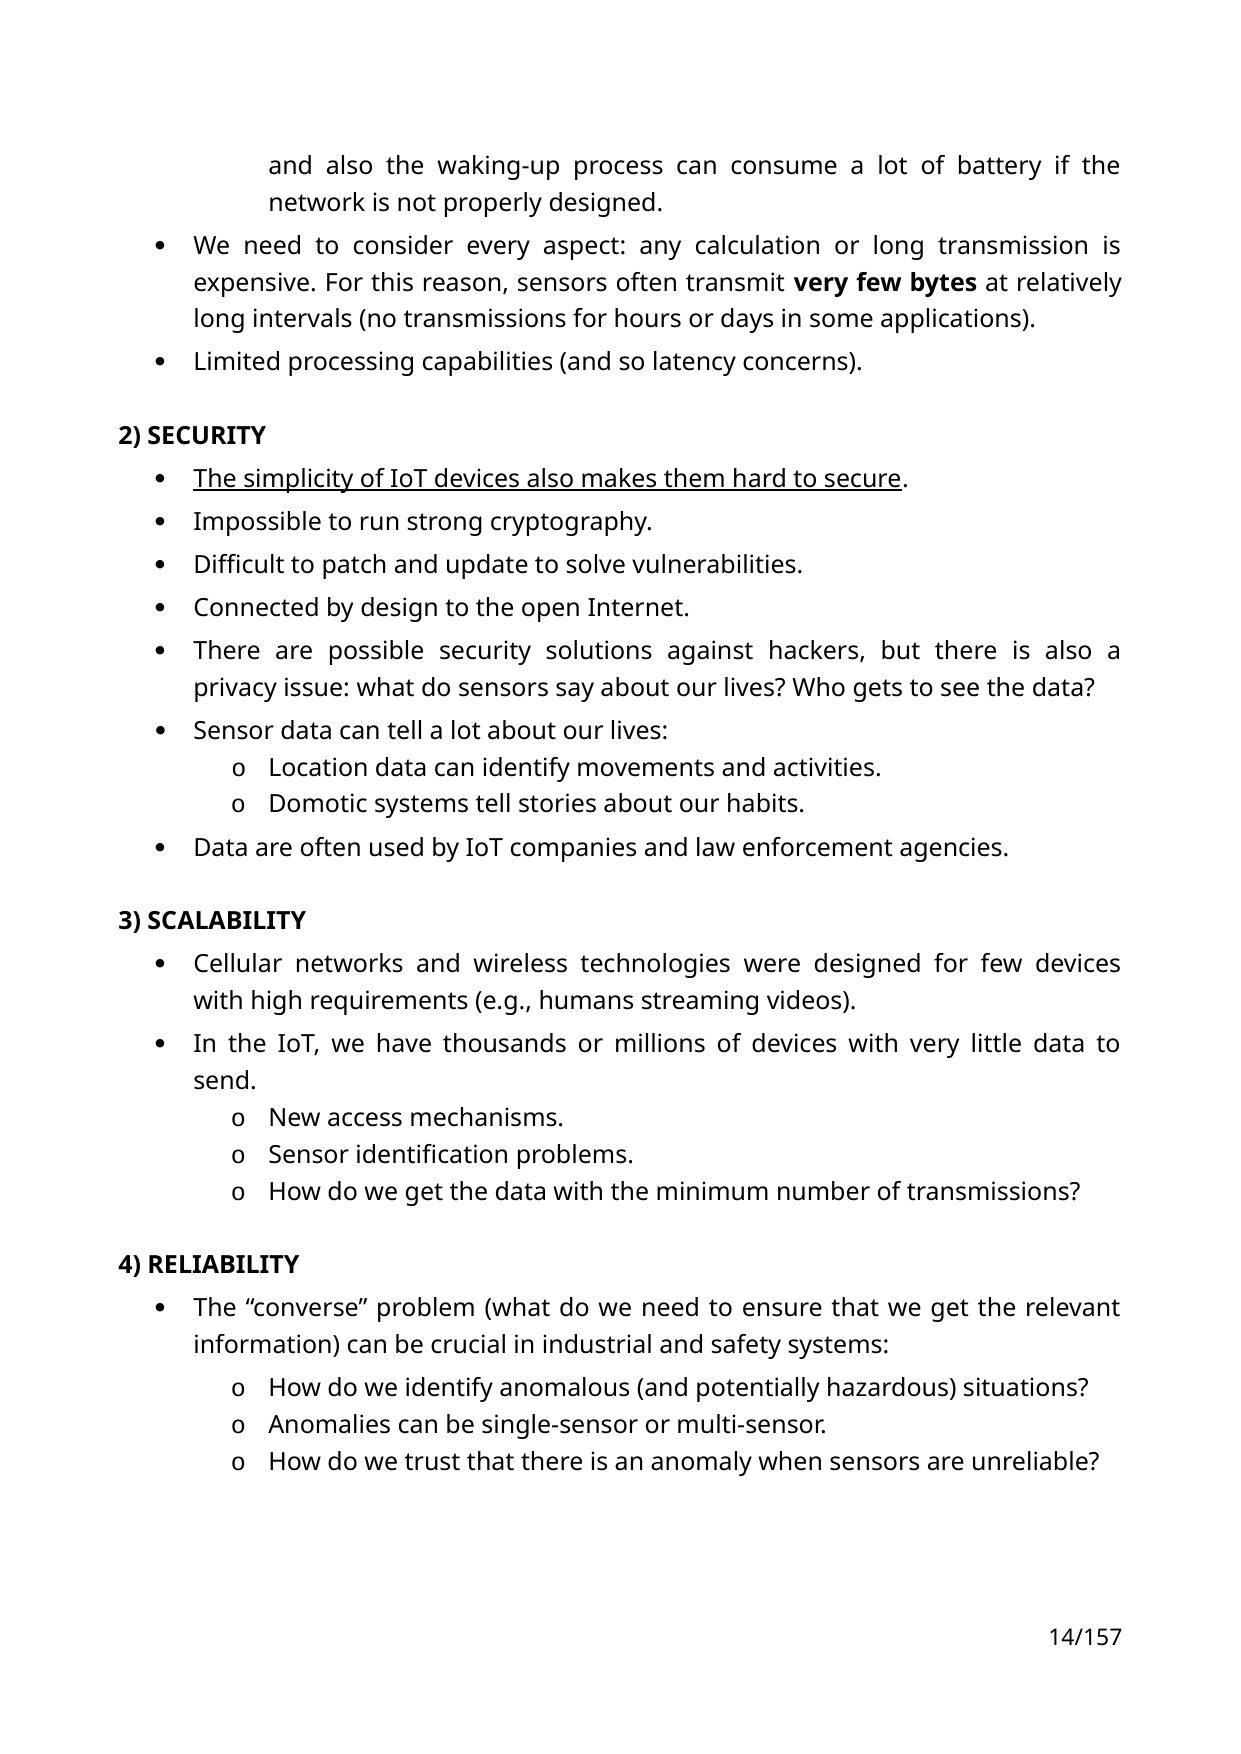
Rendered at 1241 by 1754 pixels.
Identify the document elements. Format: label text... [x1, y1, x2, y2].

list Sensor identification problems. [231, 1136, 1122, 1171]
list How do we identify anomalous (and potentially hazardous) situations? [231, 1370, 1122, 1404]
list Impossible to run strong cryptography. [156, 503, 1122, 538]
list Connected by design to the open Internet. [156, 589, 1122, 624]
text 3) SCALABILITY [118, 903, 1122, 937]
list Domotic systems tell stories about our habits. [231, 786, 1122, 820]
list Limited processing capabilities (and so latency concerns). [156, 344, 1122, 378]
list The “converse” problem (what do we need to ensure that we get the relevant information) can be crucial in industrial and safety systems: [156, 1290, 1122, 1361]
list Cellular networks and wireless technologies were designed for few devices with high requirements (e.g., humans streaming videos). [156, 946, 1122, 1017]
list We need to consider every aspect: any calculation or long transmission is expensive. For this reason, sensors often transmit very few bytes at relatively long intervals (no transmissions for hours or days in some applications). [156, 227, 1122, 335]
text 4) RELIABILITY [118, 1247, 1122, 1281]
list Data are often used by IoT companies and law enforcement agencies. [156, 829, 1122, 863]
list Anomalies can be single-sensor or multi-sensor. [231, 1407, 1122, 1441]
list Sensor data can tell a lot about our lives: [156, 712, 1122, 746]
list Difficult to patch and update to solve vulnerabilities. [156, 547, 1122, 581]
list In the IoT, we have thousands or millions of devices with very little data to send. [156, 1026, 1122, 1097]
list There are possible security solutions against hackers, but there is also a privacy issue: what do sensors say about our lives? Who gets to see the data? [156, 633, 1122, 703]
list How do we get the data with the minimum number of transmissions? [231, 1173, 1122, 1207]
text 2) SECURITY [118, 417, 1122, 452]
list How do we trust that there is an anomaly when sensors are unreliable? [231, 1444, 1122, 1478]
list New access mechanisms. [231, 1099, 1122, 1133]
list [268, 148, 1122, 218]
list Location data can identify movements and activities. [231, 749, 1122, 783]
list The simplicity of IoT devices also makes them hard to secure. [156, 461, 1122, 494]
